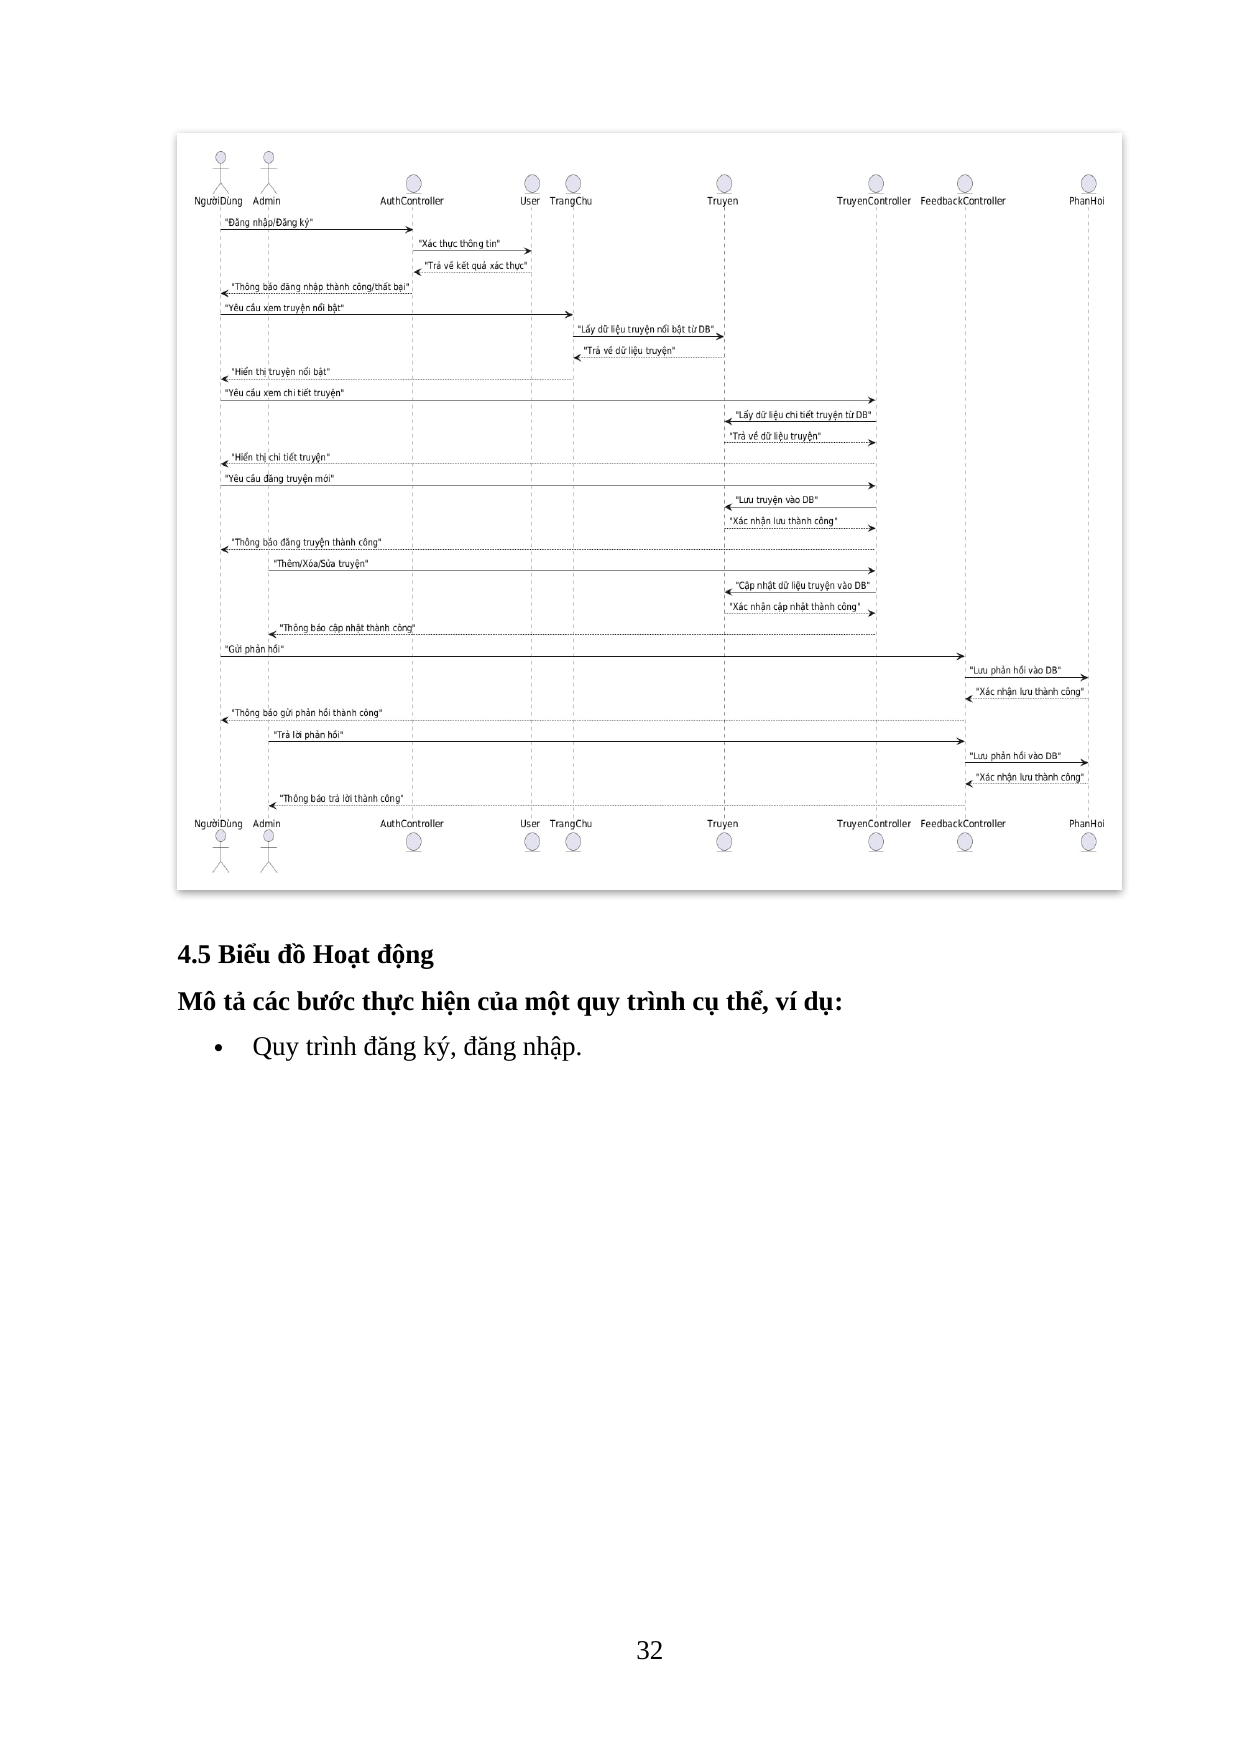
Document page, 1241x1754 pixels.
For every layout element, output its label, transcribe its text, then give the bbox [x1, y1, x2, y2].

picture [192, 148, 1107, 876]
list Quy trình đăng ký, đăng nhập. [215, 1030, 1122, 1061]
text Mô tả các bước thực hiện của một quy trình cụ thể, ví dụ: [177, 984, 1122, 1016]
subtitle 4.5 Biểu đồ Hoạt động [177, 938, 1122, 969]
